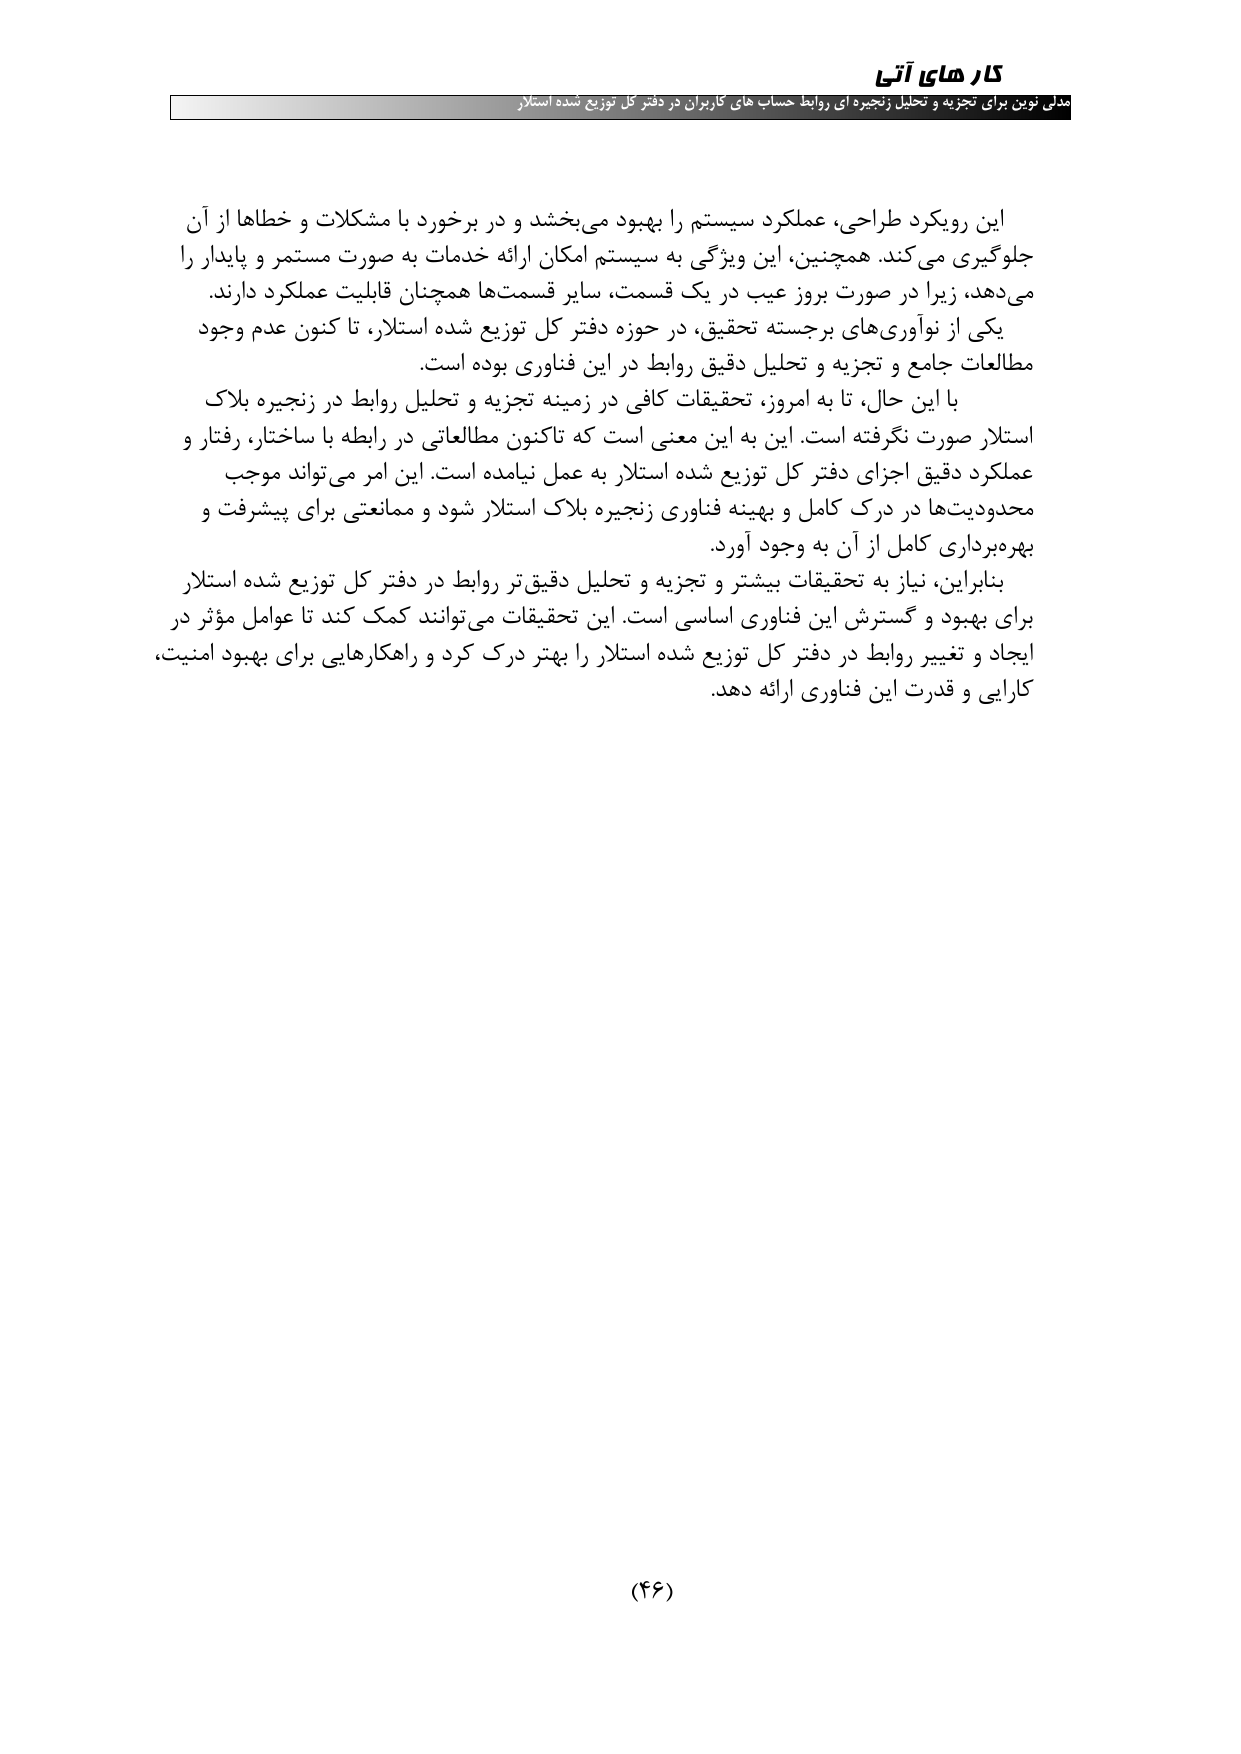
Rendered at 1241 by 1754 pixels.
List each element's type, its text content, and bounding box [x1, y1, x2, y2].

text بنابراین، نیاز به تحقیقات بیشتر و تجزیه و تحلیل دقیق‌تر روابط در دفتر کل توزیع شده استلار برای بهبود و گسترش این فناوری اساسی است. این تحقیقات می‌توانند کمک کند تا عوامل مؤثر در ایجاد و تغییر روابط در دفتر کل توزیع شده استلار را بهتر درک کرد و راهکارهایی برای بهبود امنیت، کارایی و قدرت این فناوری ارائه دهد. [147, 568, 1033, 706]
text این رویکرد طراحی، عملکرد سیستم را بهبود می‌بخشد و در برخورد با مشکلات و خطاها از آن جلوگیری می‌کند. همچنین، این ویژگی به سیستم امکان ارائه خدمات به صورت مستمر و پایدار را می‌دهد، زیرا در صورت بروز عیب در یک قسمت، سایر قسمت‌ها همچنان قابلیت عملکرد دارند. [147, 207, 1033, 308]
text یکی از نوآوری‌های برجسته تحقیق، در حوزه دفتر کل توزیع شده استلار، تا کنون عدم وجود مطالعات جامع و تجزیه و تحلیل دقیق روابط در این فناوری بوده است. [147, 315, 1033, 381]
text با این حال، تا به امروز، تحقیقات کافی در زمینه تجزیه و تحلیل روابط در زنجیره بلاک استلار صورت نگرفته است. این به این معنی است که تاکنون مطالعاتی در رابطه با ساختار، رفتار و عملکرد دقیق اجزای دفتر کل توزیع شده استلار به عمل نیامده است. این امر می‌تواند موجب محدودیت‌ها در درک کامل و بهینه فناوری زنجیره بلاک استلار شود و ممانعتی برای پیشرفت و بهره‌برداری کامل از آن به وجود آورد. [147, 388, 1033, 561]
